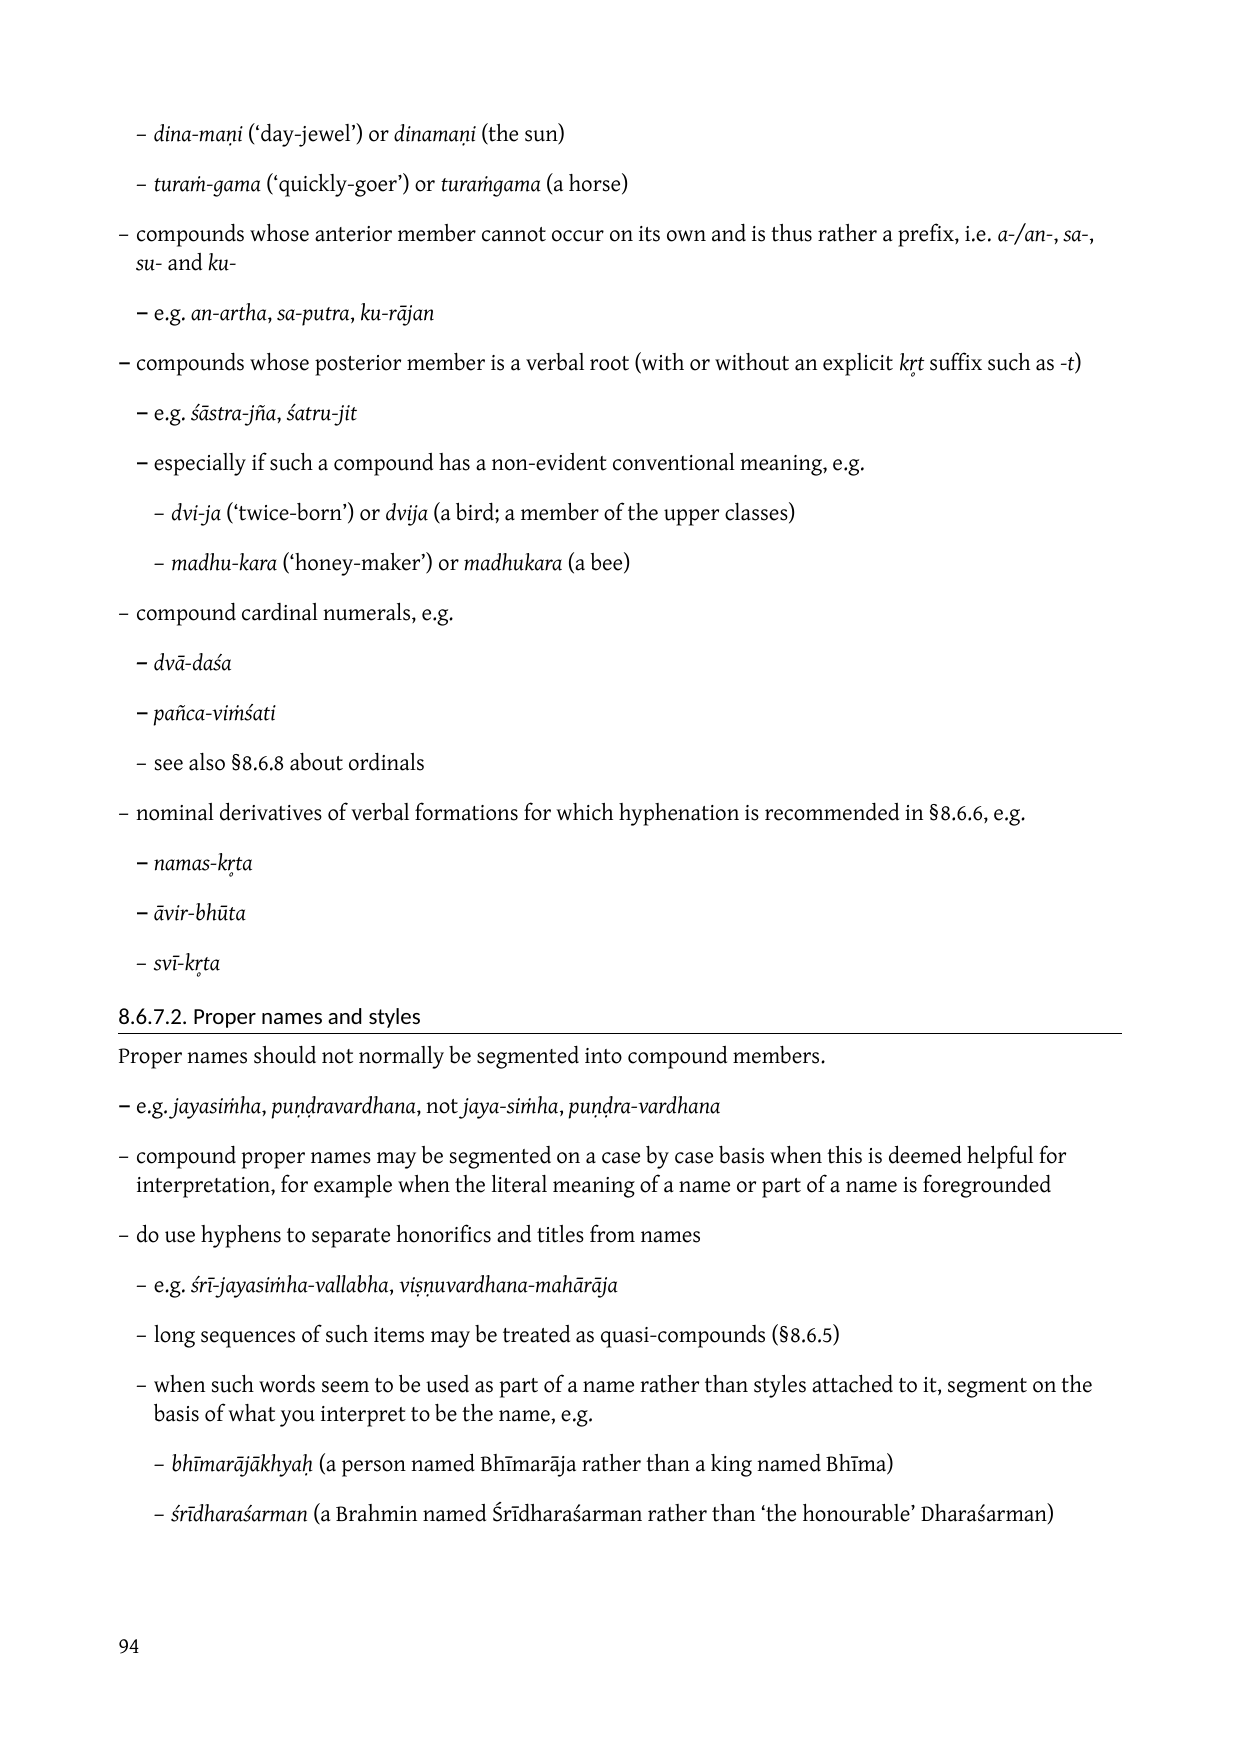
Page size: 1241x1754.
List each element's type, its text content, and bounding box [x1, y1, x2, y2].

list long sequences of such items may be treated as quasi-compounds (§8.6.5) [136, 1319, 1122, 1348]
list when such words seem to be used as part of a name rather than styles attached to it, segment on the basis of what you interpret to be the name, e.g. [136, 1369, 1122, 1427]
list turaṁ-gama (‘quickly-goer’) or turaṁgama (a horse) [136, 168, 1122, 197]
list e.g. śāstra-jña, śatru-jit [136, 397, 1122, 426]
list nominal derivatives of verbal formations for which hyphenation is recommended in §8.6.6, e.g. [118, 797, 1122, 826]
subtitle Proper names and styles [118, 1001, 1122, 1033]
list madhu-kara (‘honey-maker’) or madhukara (a bee) [153, 547, 1122, 576]
list svī-kr̥ta [136, 947, 1122, 976]
list pañca-viṁśati [136, 697, 1122, 726]
list namas-kr̥ta [136, 847, 1122, 876]
list see also §8.6.8 about ordinals [136, 747, 1122, 776]
list e.g. śrī-jayasiṁha-vallabha, viṣṇuvardhana-mahārāja [136, 1269, 1122, 1298]
list e.g. jayasiṁha, puṇḍravardhana, not jaya-siṁha, puṇḍra-vardhana [118, 1090, 1122, 1119]
list dvi-ja (‘twice-born’) or dvija (a bird; a member of the upper classes) [153, 497, 1122, 526]
list e.g. an-artha, sa-putra, ku-rājan [136, 297, 1122, 326]
list especially if such a compound has a non-evident conventional meaning, e.g. [136, 447, 1122, 476]
list do use hyphens to separate honorifics and titles from names [118, 1219, 1122, 1248]
list bhīmarājākhyaḥ (a person named Bhīmarāja rather than a king named Bhīma) [153, 1448, 1122, 1477]
list āvir-bhūta [136, 897, 1122, 926]
list śrīdharaśarman (a Brahmin named Śrīdharaśarman rather than ‘the honourable’ Dharaśarman) [153, 1498, 1122, 1527]
list dvā-daśa [136, 647, 1122, 676]
text Proper names should not normally be segmented into compound members. [118, 1040, 1122, 1069]
list compounds whose posterior member is a verbal root (with or without an explicit kr̥t suffix such as -t) [118, 347, 1122, 376]
list compound proper names may be segmented on a case by case basis when this is deemed helpful for interpretation, for example when the literal meaning of a name or part of a name is foregrounded [118, 1140, 1122, 1198]
list compound cardinal numerals, e.g. [118, 597, 1122, 626]
list compounds whose anterior member cannot occur on its own and is thus rather a prefix, i.e. a-/an-, sa-, su- and ku- [118, 218, 1122, 276]
list dina-maṇi (‘day-jewel’) or dinamaṇi (the sun) [136, 118, 1122, 147]
